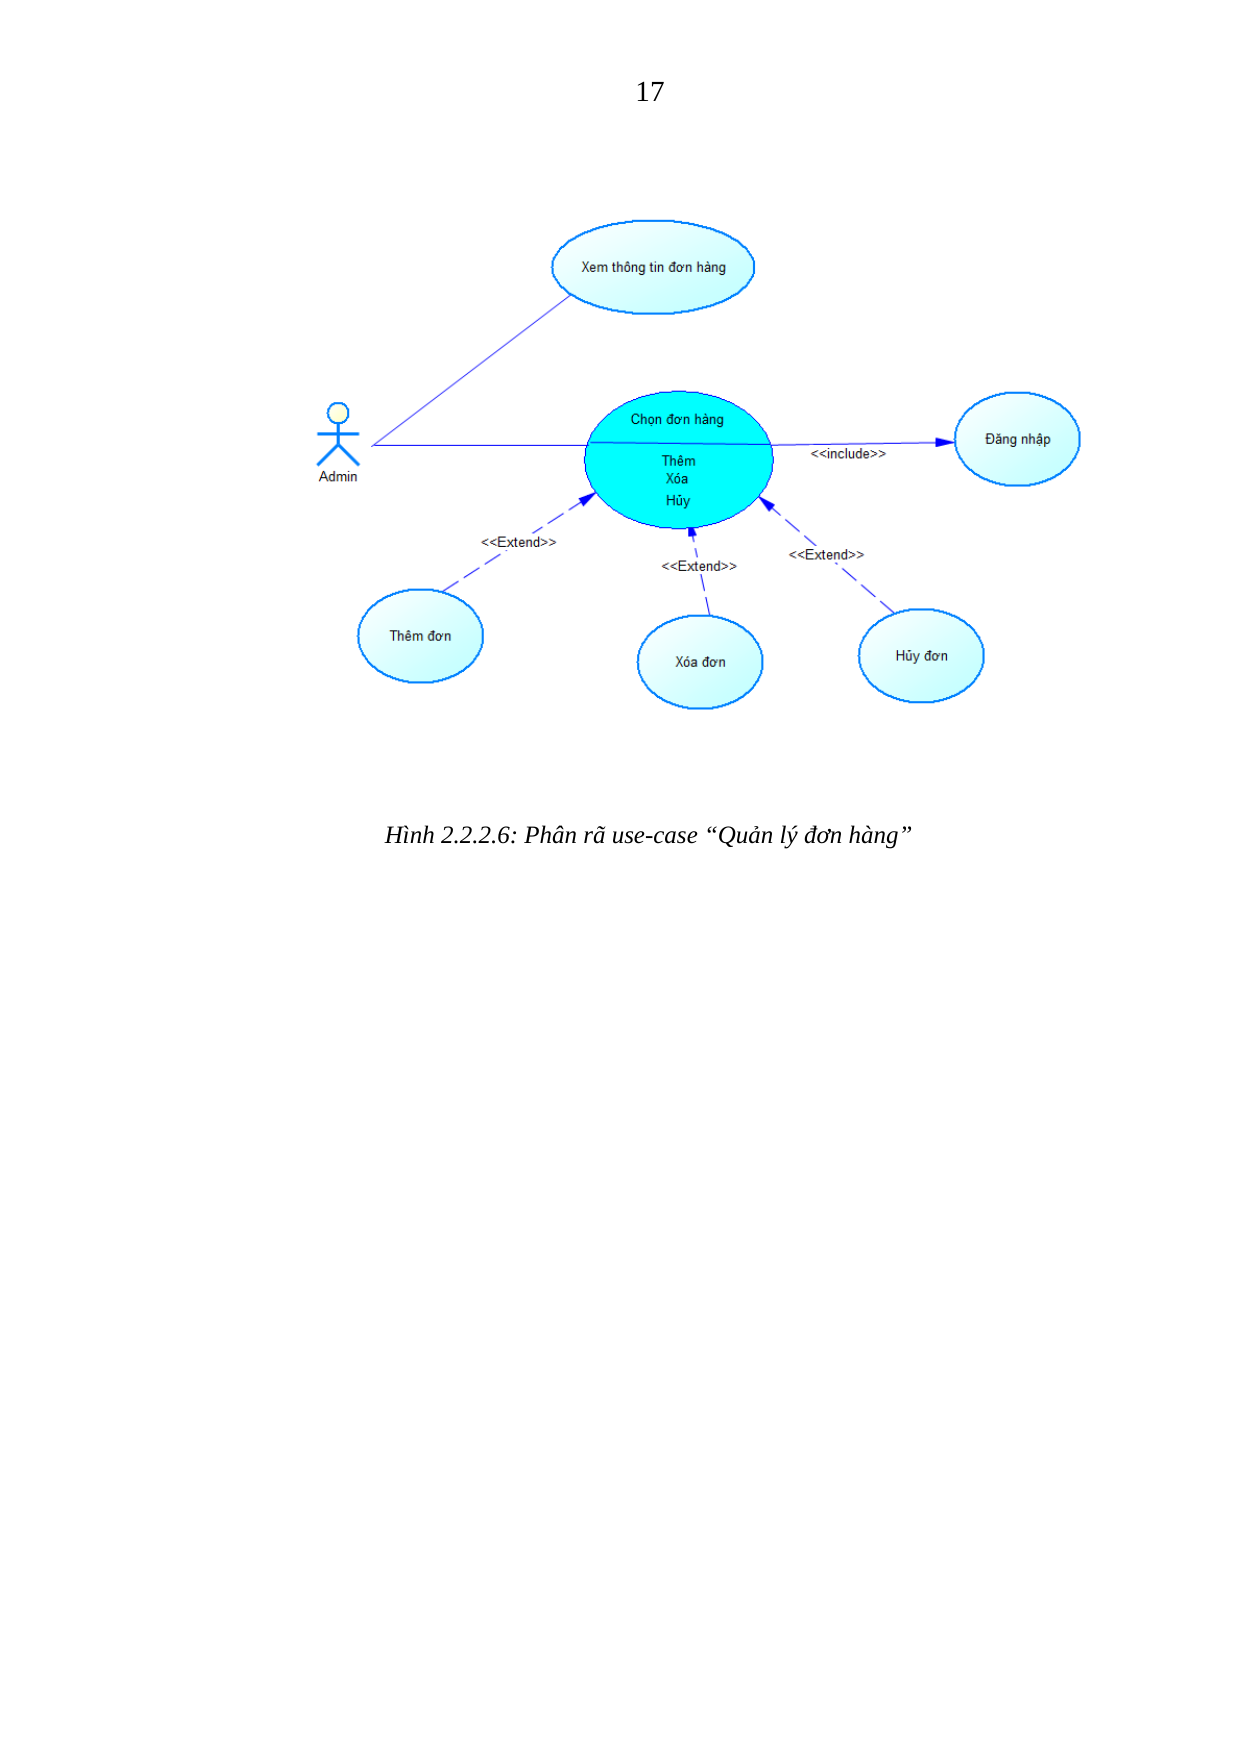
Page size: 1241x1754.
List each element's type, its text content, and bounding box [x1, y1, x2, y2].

text Hình 2.2.2.6: Phân rã use-case “Quản lý đơn hàng” [177, 820, 1122, 849]
picture [272, 174, 1115, 821]
